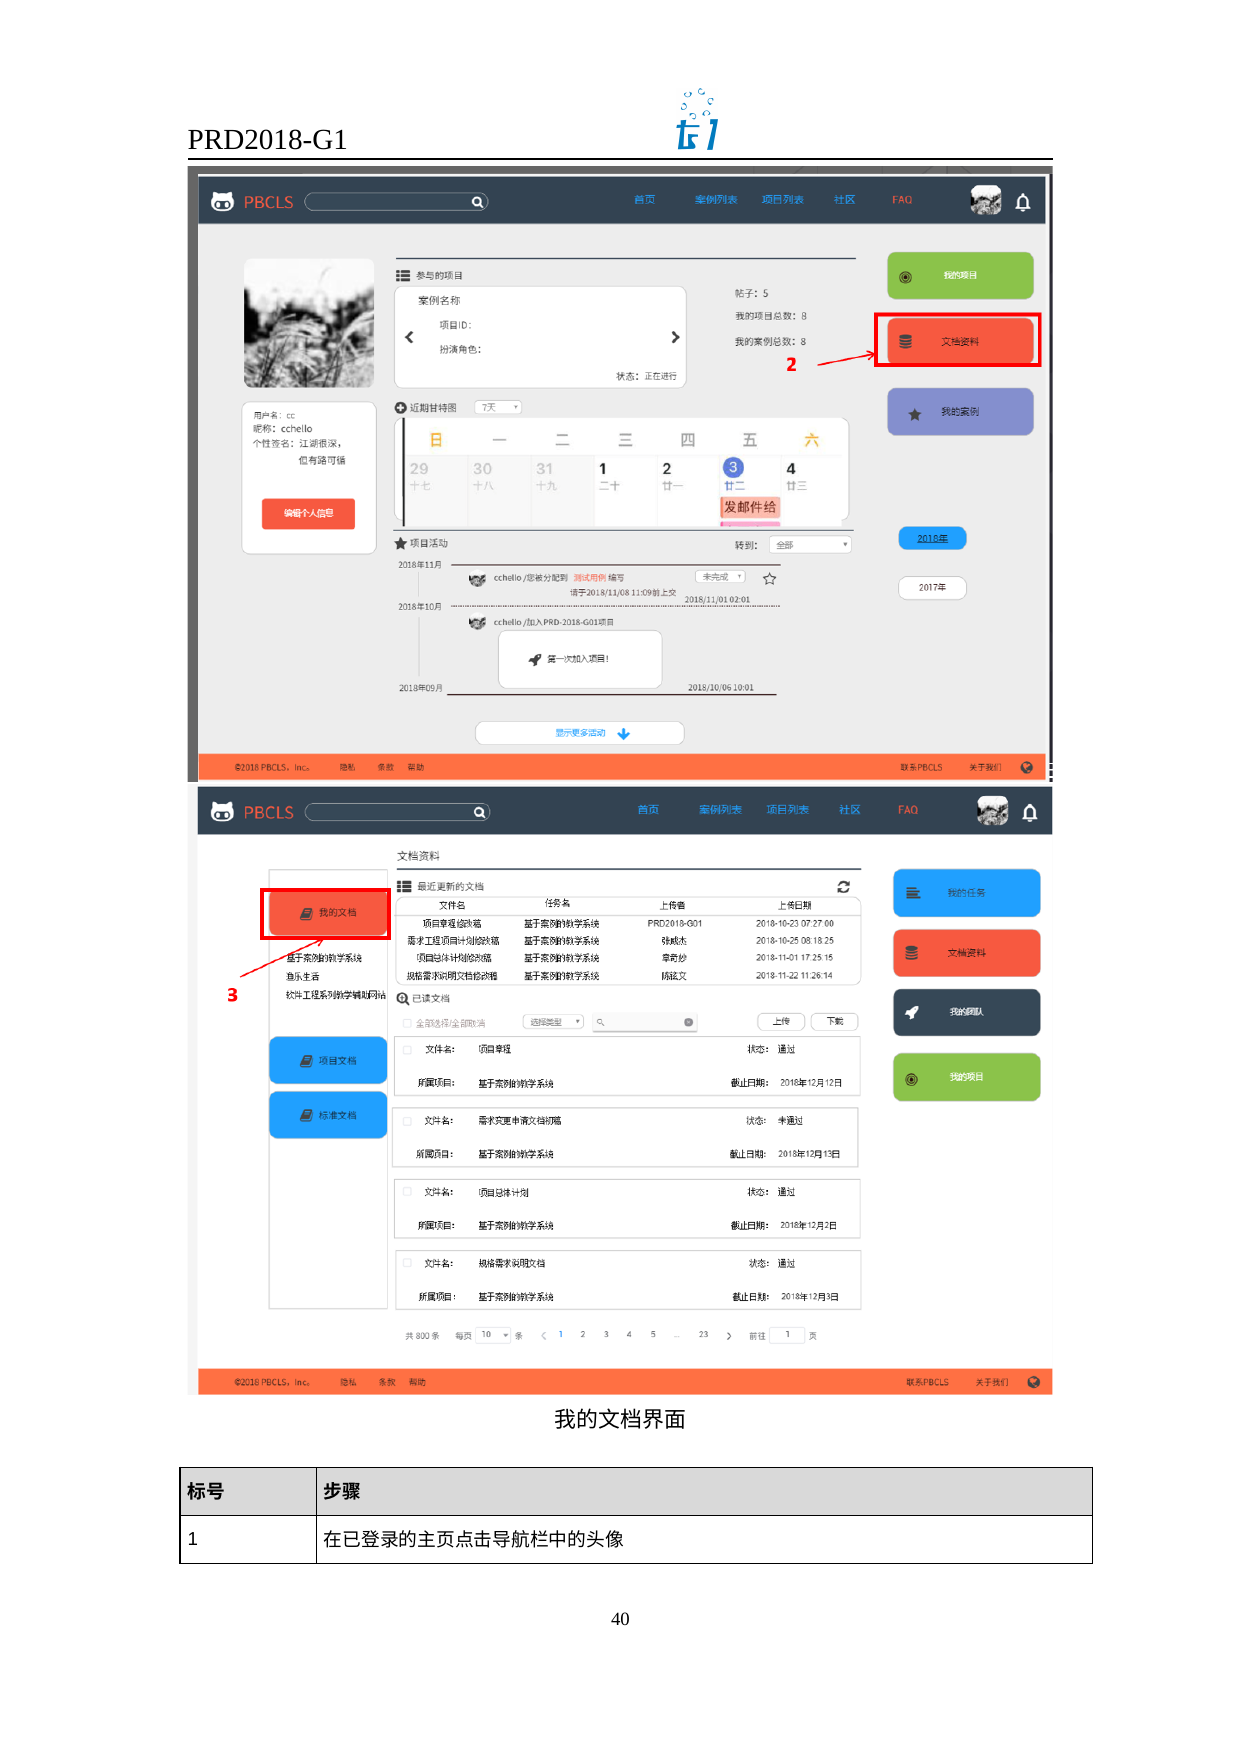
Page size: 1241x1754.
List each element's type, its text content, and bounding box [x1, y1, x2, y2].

picture [187, 166, 1053, 782]
picture [676, 88, 719, 150]
table_cell 在已登录的主页点击导航栏中的头像 [317, 1516, 1092, 1563]
table_cell 1 [181, 1516, 316, 1563]
picture [187, 784, 1053, 1395]
text 我的文档界面 [187, 1402, 1053, 1434]
table_header 标号 [181, 1468, 316, 1515]
table_header 步骤 [317, 1468, 1092, 1515]
